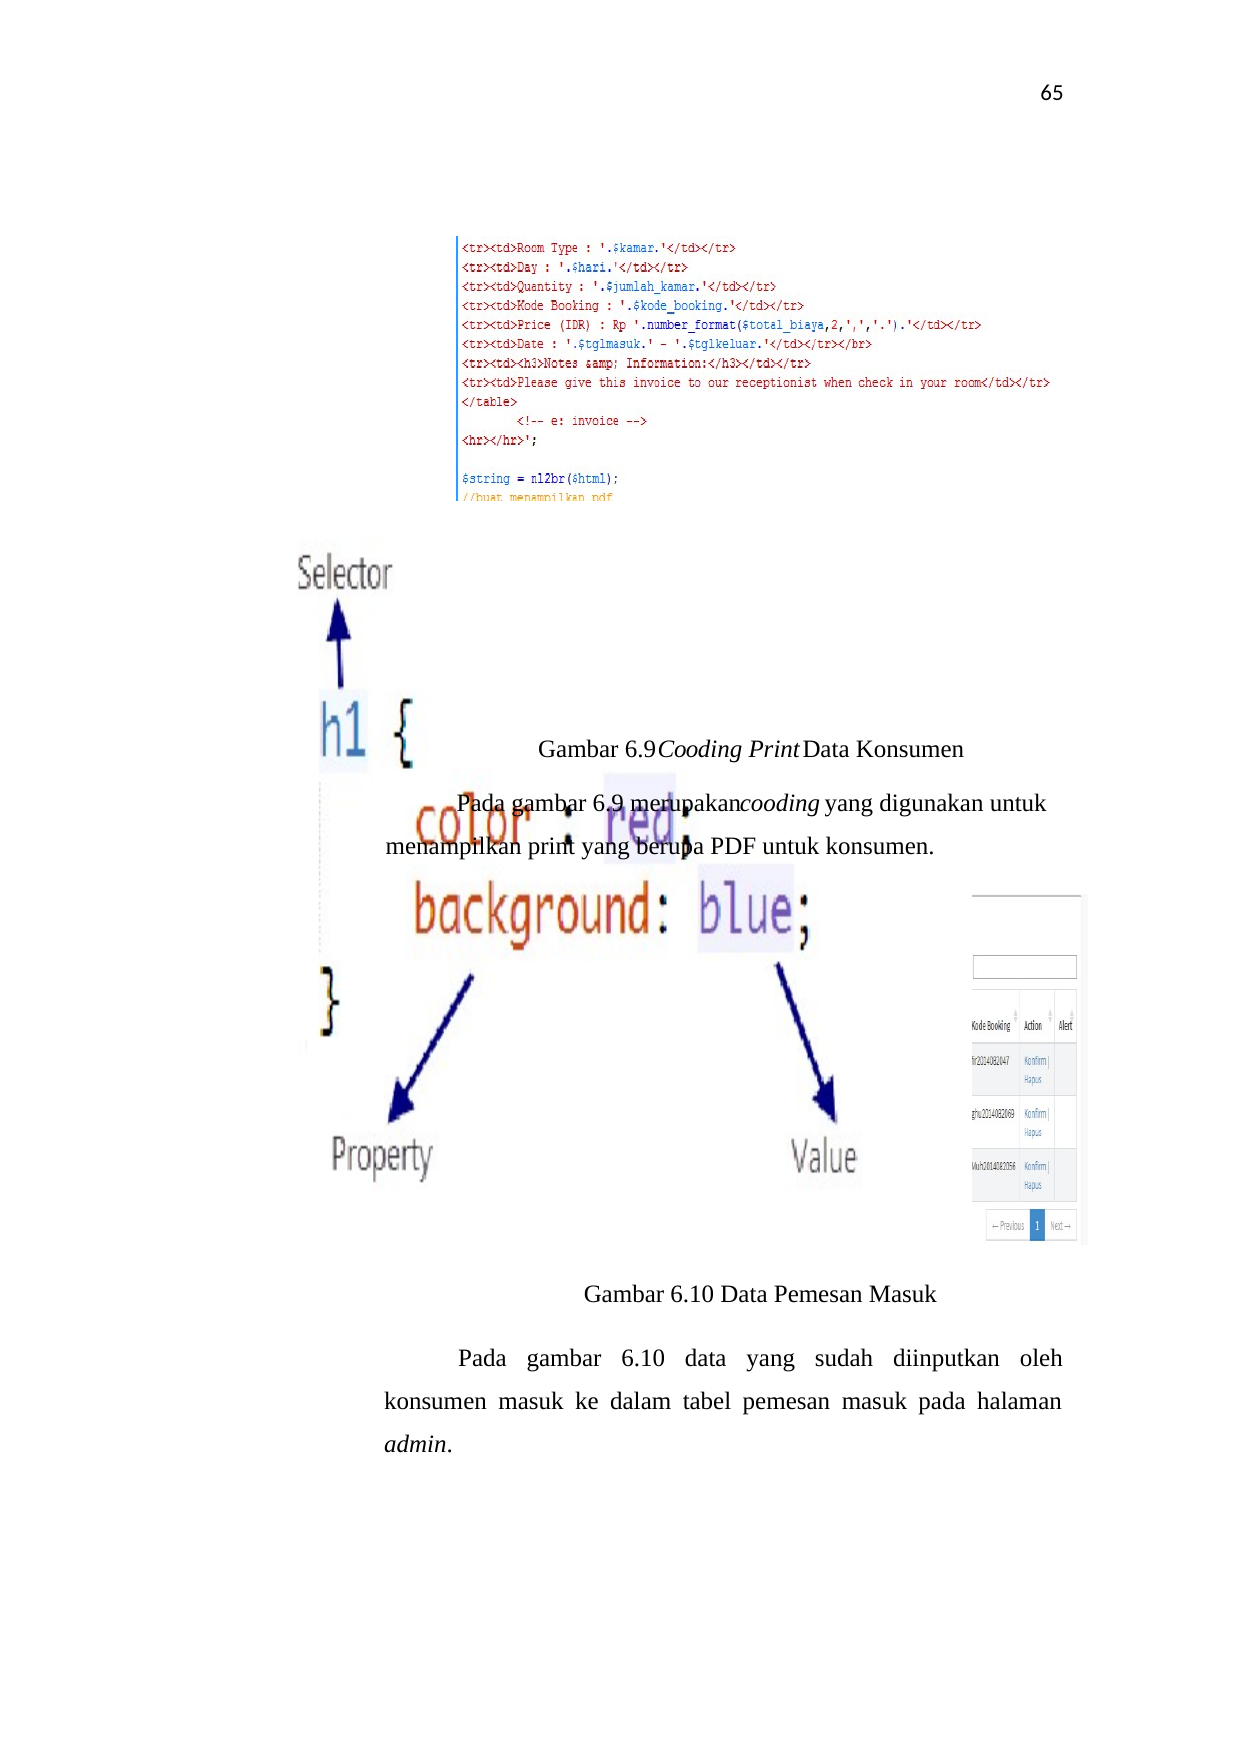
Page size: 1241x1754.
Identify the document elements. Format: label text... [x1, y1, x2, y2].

text Pada gambar 6.10 data yang sudah diinputkan oleh konsumen masuk ke dalam tabel pemesan masuk pada halaman admin. [384, 1343, 1063, 1458]
picture [254, 236, 1088, 1252]
text Gambar 6.10 Data Pemesan Masuk [583, 1279, 1054, 1308]
